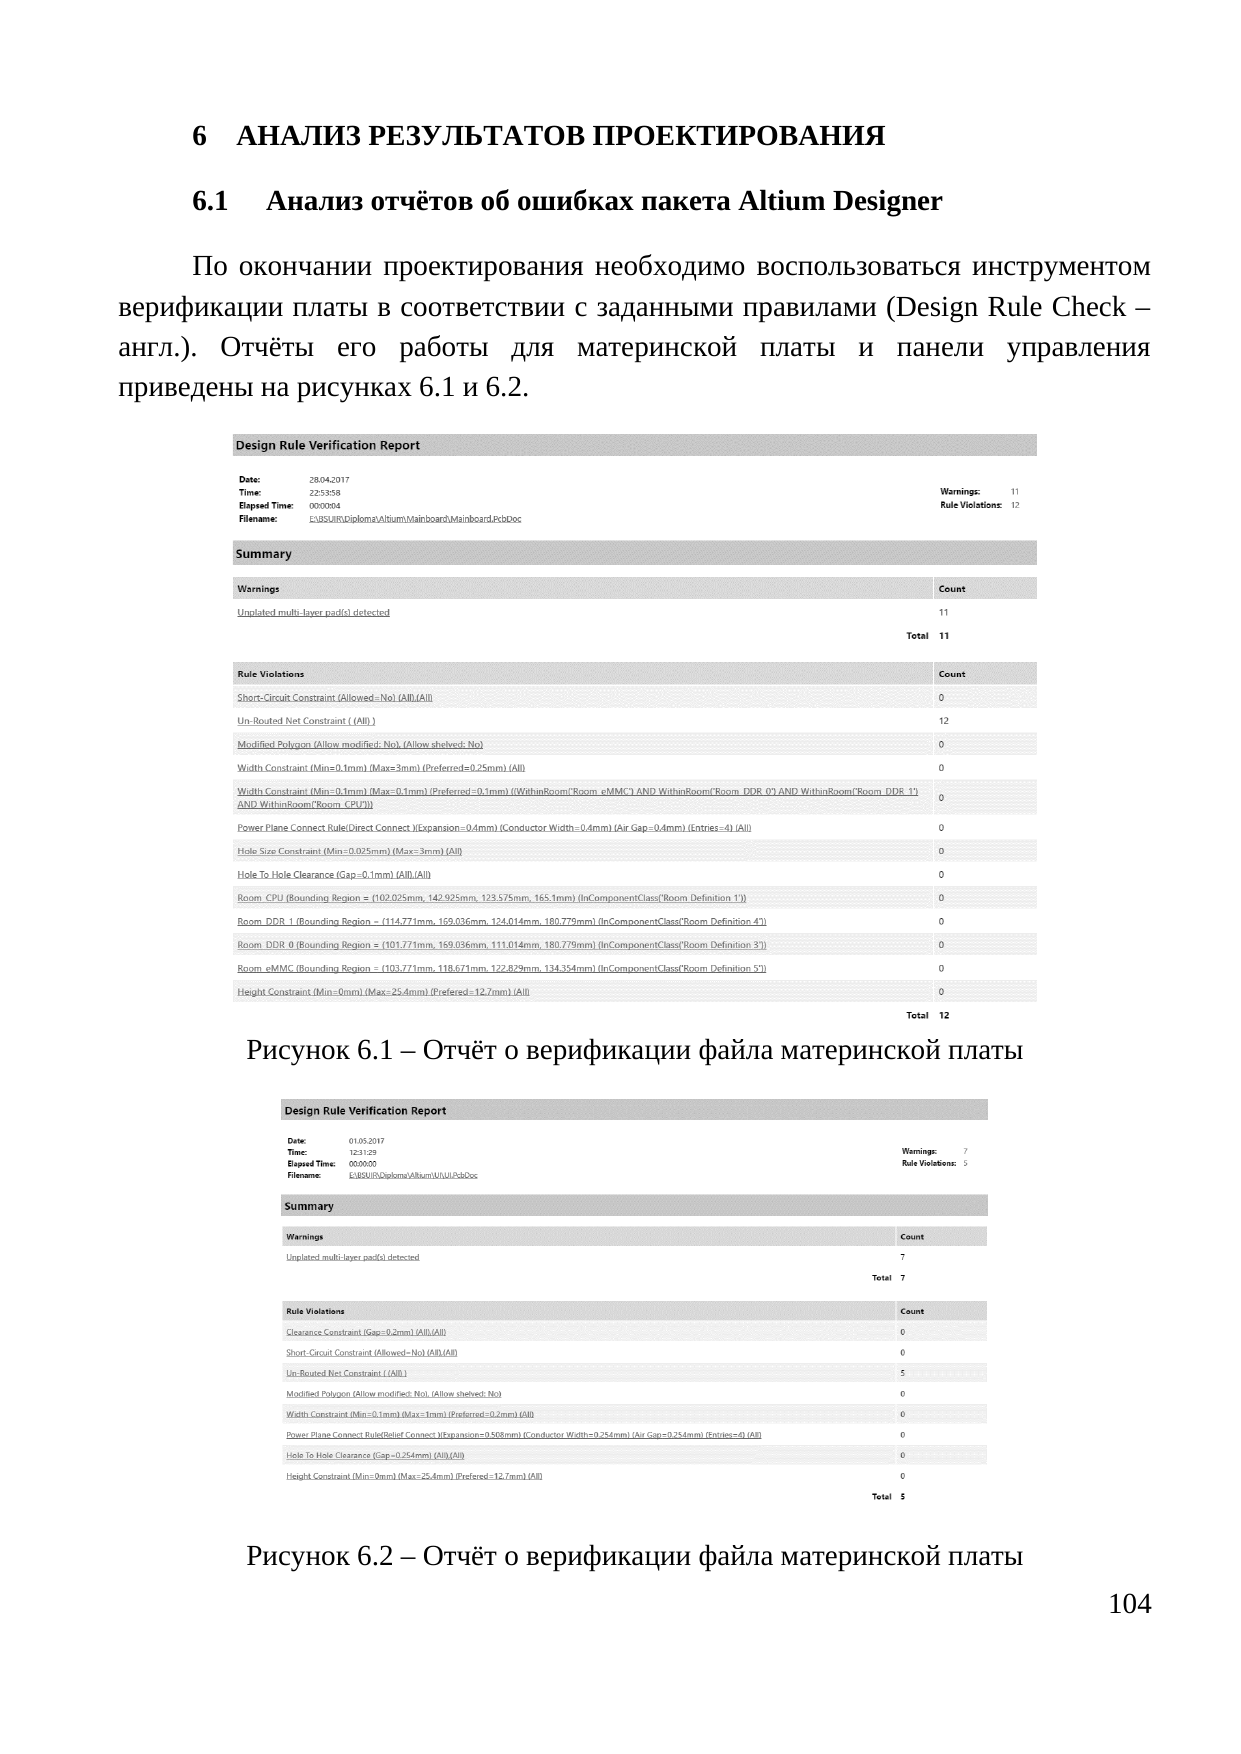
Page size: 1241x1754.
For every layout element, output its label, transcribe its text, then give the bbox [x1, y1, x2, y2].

text Рисунок 6.1 – Отчёт о верификации файла материнской платы [118, 1032, 1152, 1065]
picture [280, 1096, 989, 1507]
subtitle АНАЛИЗ РЕЗУЛЬТАТОВ ПРОЕКТИРОВАНИЯ [192, 118, 1152, 152]
text По окончании проектирования необходимо воспользоваться инструментом верификации платы в соответствии с заданными правилами (Design Rule Check – англ.). Отчёты его работы для материнской платы и панели управления приведены на рисунках 6.1 и 6.2. [118, 248, 1152, 403]
picture [232, 434, 1037, 1025]
text Рисунок 6.2 – Отчёт о верификации файла материнской платы [118, 1538, 1152, 1572]
subtitle Анализ отчётов об ошибках пакета Altium Designer [192, 183, 1152, 217]
